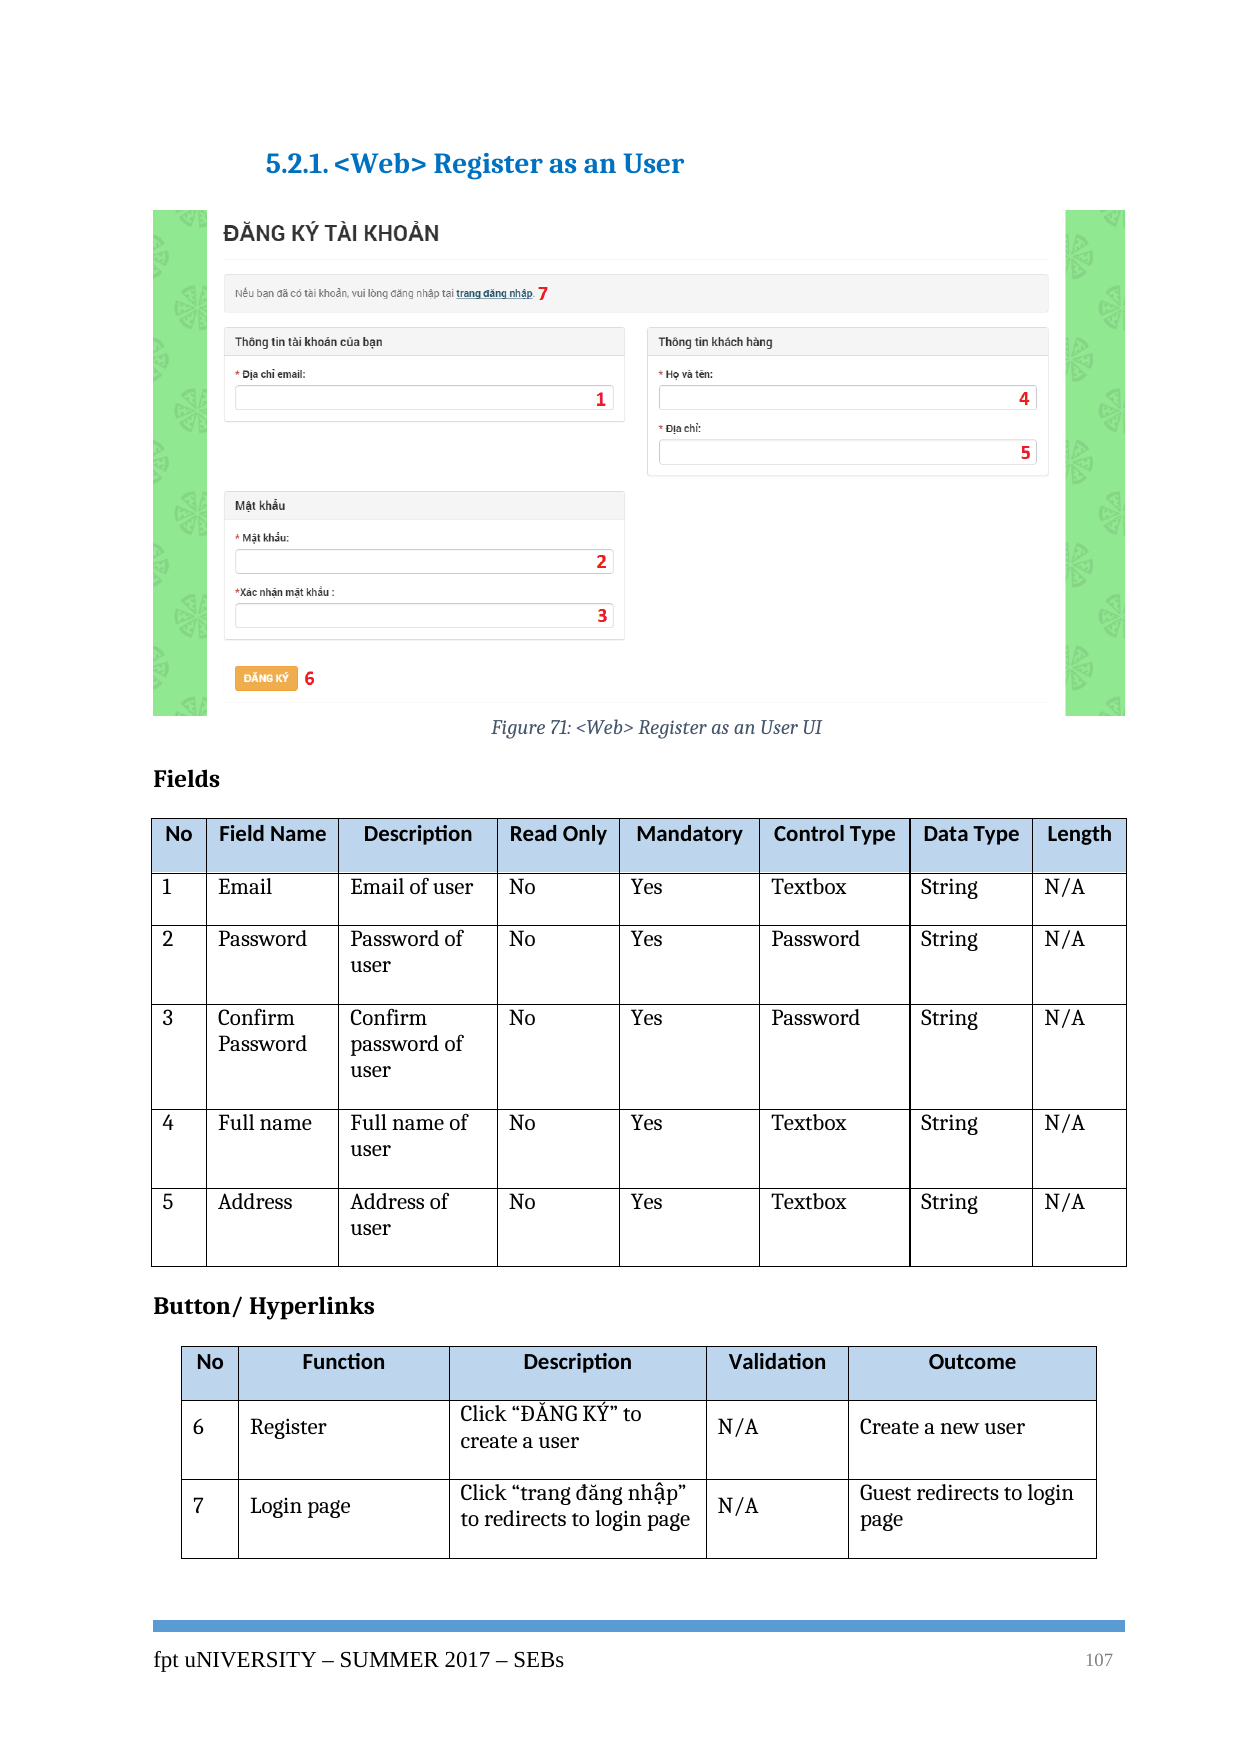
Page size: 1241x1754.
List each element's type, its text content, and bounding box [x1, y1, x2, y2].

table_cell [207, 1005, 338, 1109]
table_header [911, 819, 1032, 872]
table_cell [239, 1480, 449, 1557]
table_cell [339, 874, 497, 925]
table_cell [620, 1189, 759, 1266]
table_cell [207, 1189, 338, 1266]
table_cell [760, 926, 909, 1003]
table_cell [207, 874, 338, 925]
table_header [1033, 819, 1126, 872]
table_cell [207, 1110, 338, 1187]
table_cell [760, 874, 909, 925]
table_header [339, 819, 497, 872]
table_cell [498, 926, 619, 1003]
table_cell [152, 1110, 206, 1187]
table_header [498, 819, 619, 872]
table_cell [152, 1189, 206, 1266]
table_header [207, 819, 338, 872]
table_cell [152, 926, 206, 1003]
text Fields [153, 764, 1125, 793]
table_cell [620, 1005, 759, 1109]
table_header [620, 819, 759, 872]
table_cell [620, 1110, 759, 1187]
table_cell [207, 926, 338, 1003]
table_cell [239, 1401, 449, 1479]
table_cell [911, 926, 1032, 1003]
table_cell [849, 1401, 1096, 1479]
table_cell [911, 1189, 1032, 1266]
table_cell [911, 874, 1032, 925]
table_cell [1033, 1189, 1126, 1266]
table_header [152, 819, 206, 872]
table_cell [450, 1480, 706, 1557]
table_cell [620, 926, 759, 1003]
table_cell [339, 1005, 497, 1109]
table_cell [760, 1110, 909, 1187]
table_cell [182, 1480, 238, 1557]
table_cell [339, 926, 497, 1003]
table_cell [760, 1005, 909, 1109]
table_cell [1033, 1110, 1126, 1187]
picture [153, 210, 1125, 716]
text Button/ Hyperlinks [153, 1292, 1125, 1321]
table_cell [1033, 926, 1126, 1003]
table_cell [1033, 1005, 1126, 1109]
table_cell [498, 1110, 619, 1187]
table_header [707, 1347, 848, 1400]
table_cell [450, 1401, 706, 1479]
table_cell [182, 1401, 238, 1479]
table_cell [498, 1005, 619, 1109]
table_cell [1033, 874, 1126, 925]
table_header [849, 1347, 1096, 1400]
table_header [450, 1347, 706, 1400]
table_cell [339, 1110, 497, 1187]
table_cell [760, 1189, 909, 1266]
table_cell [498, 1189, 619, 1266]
list <Web> Register as an User [266, 147, 1125, 181]
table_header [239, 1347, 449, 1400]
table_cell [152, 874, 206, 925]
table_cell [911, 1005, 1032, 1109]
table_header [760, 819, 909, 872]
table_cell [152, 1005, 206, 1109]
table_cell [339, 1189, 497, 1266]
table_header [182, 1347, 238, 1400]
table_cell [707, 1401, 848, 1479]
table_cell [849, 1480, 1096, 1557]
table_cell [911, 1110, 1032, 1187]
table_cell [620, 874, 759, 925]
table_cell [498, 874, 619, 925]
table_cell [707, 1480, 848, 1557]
